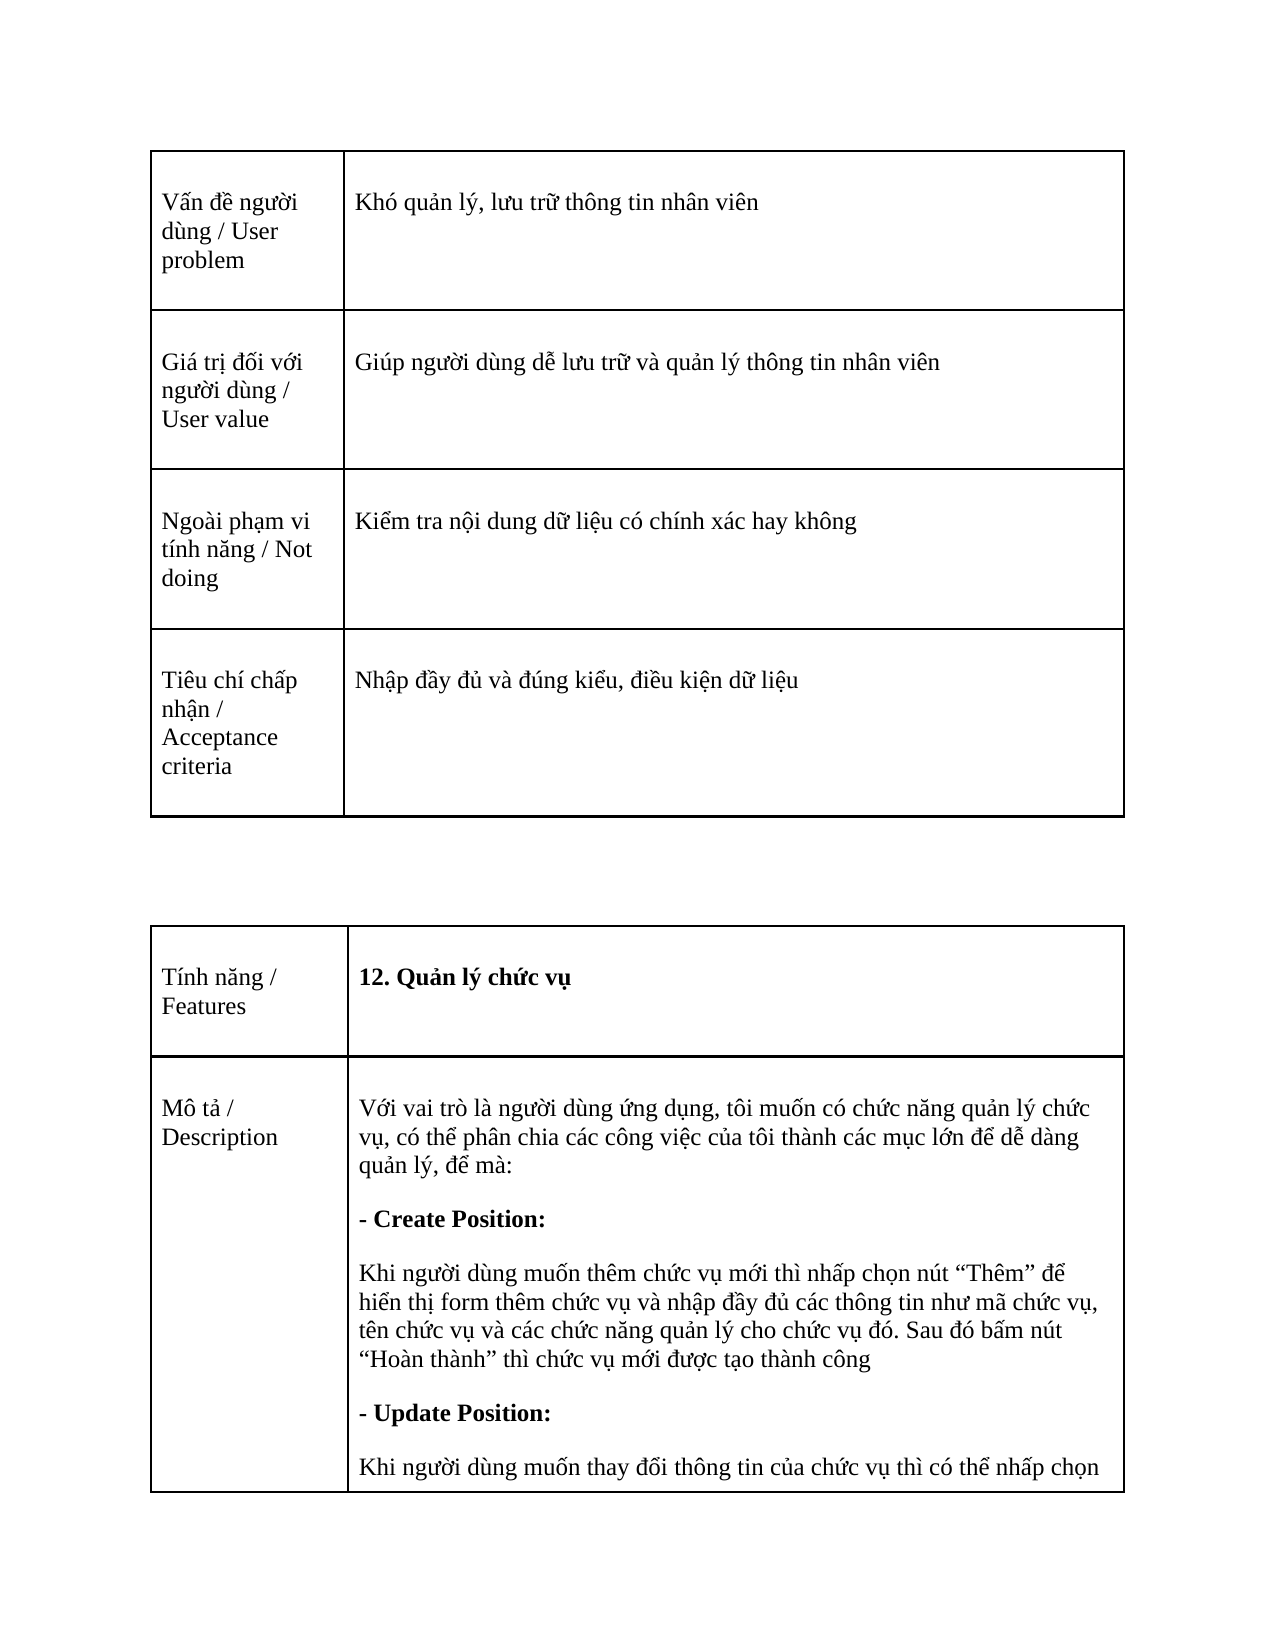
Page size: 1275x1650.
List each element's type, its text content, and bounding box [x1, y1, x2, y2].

table_header 12. Quản lý chức vụ [349, 927, 1123, 1055]
table_cell Ngoài phạm vi tính năng / Not doing [152, 470, 343, 627]
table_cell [349, 1058, 1123, 1491]
table_cell Kiểm tra nội dung dữ liệu có chính xác hay không [345, 470, 1123, 627]
table_cell Giá trị đối với người dùng / User value [152, 311, 343, 468]
table_cell Giúp người dùng dễ lưu trữ và quản lý thông tin nhân viên [345, 311, 1123, 468]
table_cell Vấn đề người dùng / User problem [152, 152, 343, 309]
table_header Tính năng / Features [152, 927, 347, 1055]
table_cell Nhập đầy đủ và đúng kiểu, điều kiện dữ liệu [345, 630, 1123, 815]
table_cell Khó quản lý, lưu trữ thông tin nhân viên [345, 152, 1123, 309]
table_cell Tiêu chí chấp nhận / Acceptance criteria [152, 630, 343, 815]
table_cell Mô tả / Description [152, 1058, 347, 1491]
